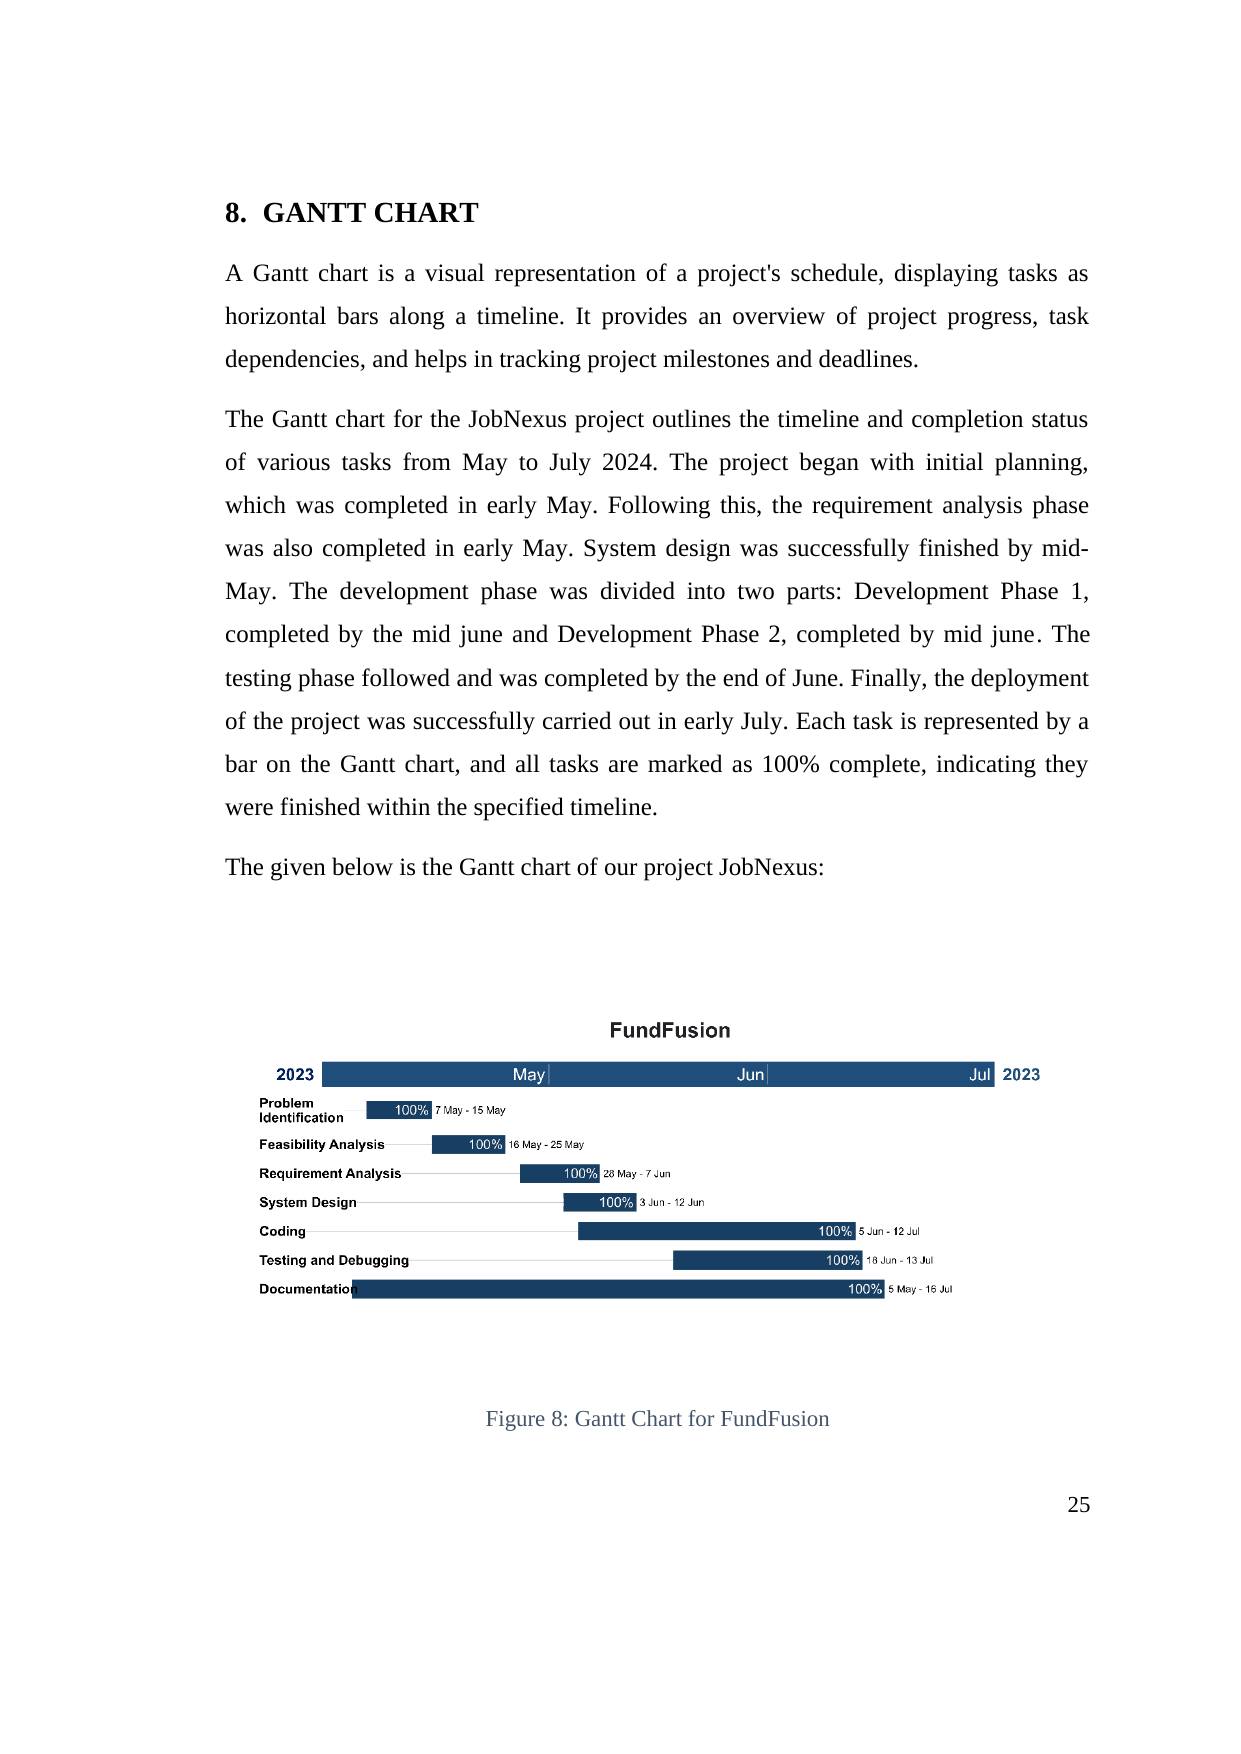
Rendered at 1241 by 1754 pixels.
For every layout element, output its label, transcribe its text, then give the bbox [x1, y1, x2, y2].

picture [225, 911, 1091, 1387]
text The Gantt chart for the JobNexus project outlines the timeline and completion status of various tasks from May to July 2024. The project began with initial planning, which was completed in early May. Following this, the requirement analysis phase was also completed in early May. System design was successfully finished by mid-May. The development phase was divided into two parts: Development Phase 1, completed by the mid june and Development Phase 2, completed by mid june. The testing phase followed and was completed by the end of June. Finally, the deployment of the project was successfully carried out in early July. Each task is represented by a bar on the Gantt chart, and all tasks are marked as 100% complete, indicating they were finished within the specified timeline. [225, 404, 1090, 821]
text A Gantt chart is a visual representation of a project's schedule, displaying tasks as horizontal bars along a timeline. It provides an overview of project progress, task dependencies, and helps in tracking project milestones and deadlines. [225, 258, 1090, 373]
subtitle GANTT CHART [225, 195, 1090, 229]
text The given below is the Gantt chart of our project JobNexus: [225, 852, 1090, 881]
